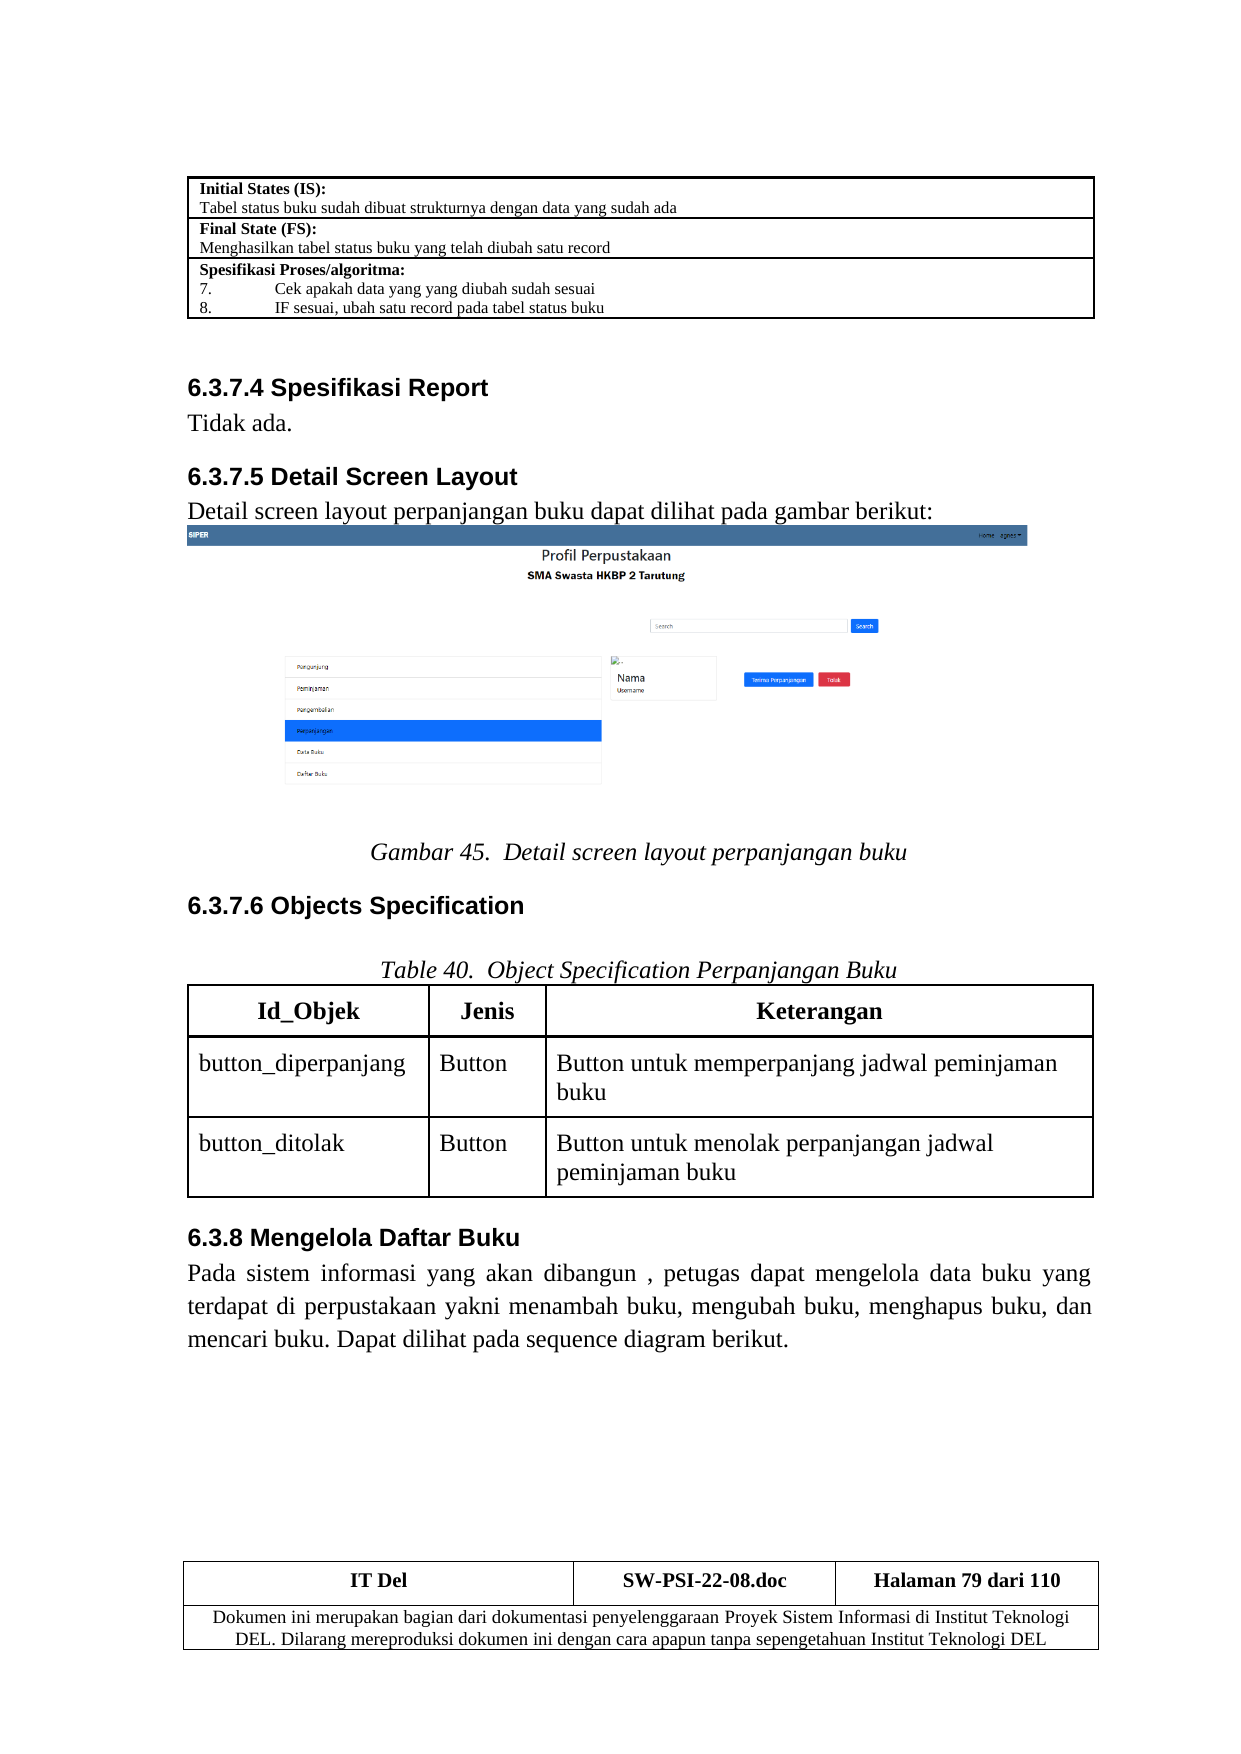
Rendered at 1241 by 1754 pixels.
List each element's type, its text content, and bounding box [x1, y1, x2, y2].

text Detail screen layout perpanjangan buku dapat dilihat pada gambar berikut: [187, 496, 1092, 525]
picture [187, 525, 1028, 838]
text Pada sistem informasi yang akan dibangun , petugas dapat mengelola data buku yang terdapat di perpustakaan yakni menambah buku, mengubah buku, menghapus buku, dan mencari buku. Dapat dilihat pada sequence diagram berikut. [187, 1258, 1092, 1353]
table_cell Button untuk menolak perpanjangan jadwal peminjaman buku [547, 1118, 1092, 1196]
table_cell Final State (FS): Menghasilkan tabel status buku yang telah diubah satu record [189, 219, 1093, 257]
text Gambar 45. Detail screen layout perpanjangan buku [187, 837, 1092, 866]
table_cell button_ditolak [189, 1118, 428, 1196]
table_header Jenis [430, 986, 545, 1035]
text Table 40. Object Specification Perpanjangan Buku [187, 955, 1092, 984]
table_header Initial States (IS): Tabel status buku sudah dibuat strukturnya dengan data yang sudah ada [189, 179, 1093, 217]
subtitle 6.3.8 Mengelola Daftar Buku [187, 1223, 1092, 1252]
table_cell Button [430, 1038, 545, 1116]
table_cell Button [430, 1118, 545, 1196]
table_header Id_Objek [189, 986, 428, 1035]
table_header Keterangan [547, 986, 1092, 1035]
subtitle 6.3.7.4 Spesifikasi Report [187, 373, 1092, 401]
table_cell button_diperpanjang [189, 1038, 428, 1116]
table_cell Button untuk memperpanjang jadwal peminjaman buku [547, 1038, 1092, 1116]
subtitle 6.3.7.6 Objects Specification [187, 891, 1092, 920]
subtitle 6.3.7.5 Detail Screen Layout [187, 461, 1092, 490]
text Tidak ada. [187, 408, 1092, 436]
table_cell Spesifikasi Proses/algoritma: Cek apakah data yang yang diubah sudah sesuai IF sesuai, ubah satu record pada tabel status buku [189, 259, 1093, 317]
